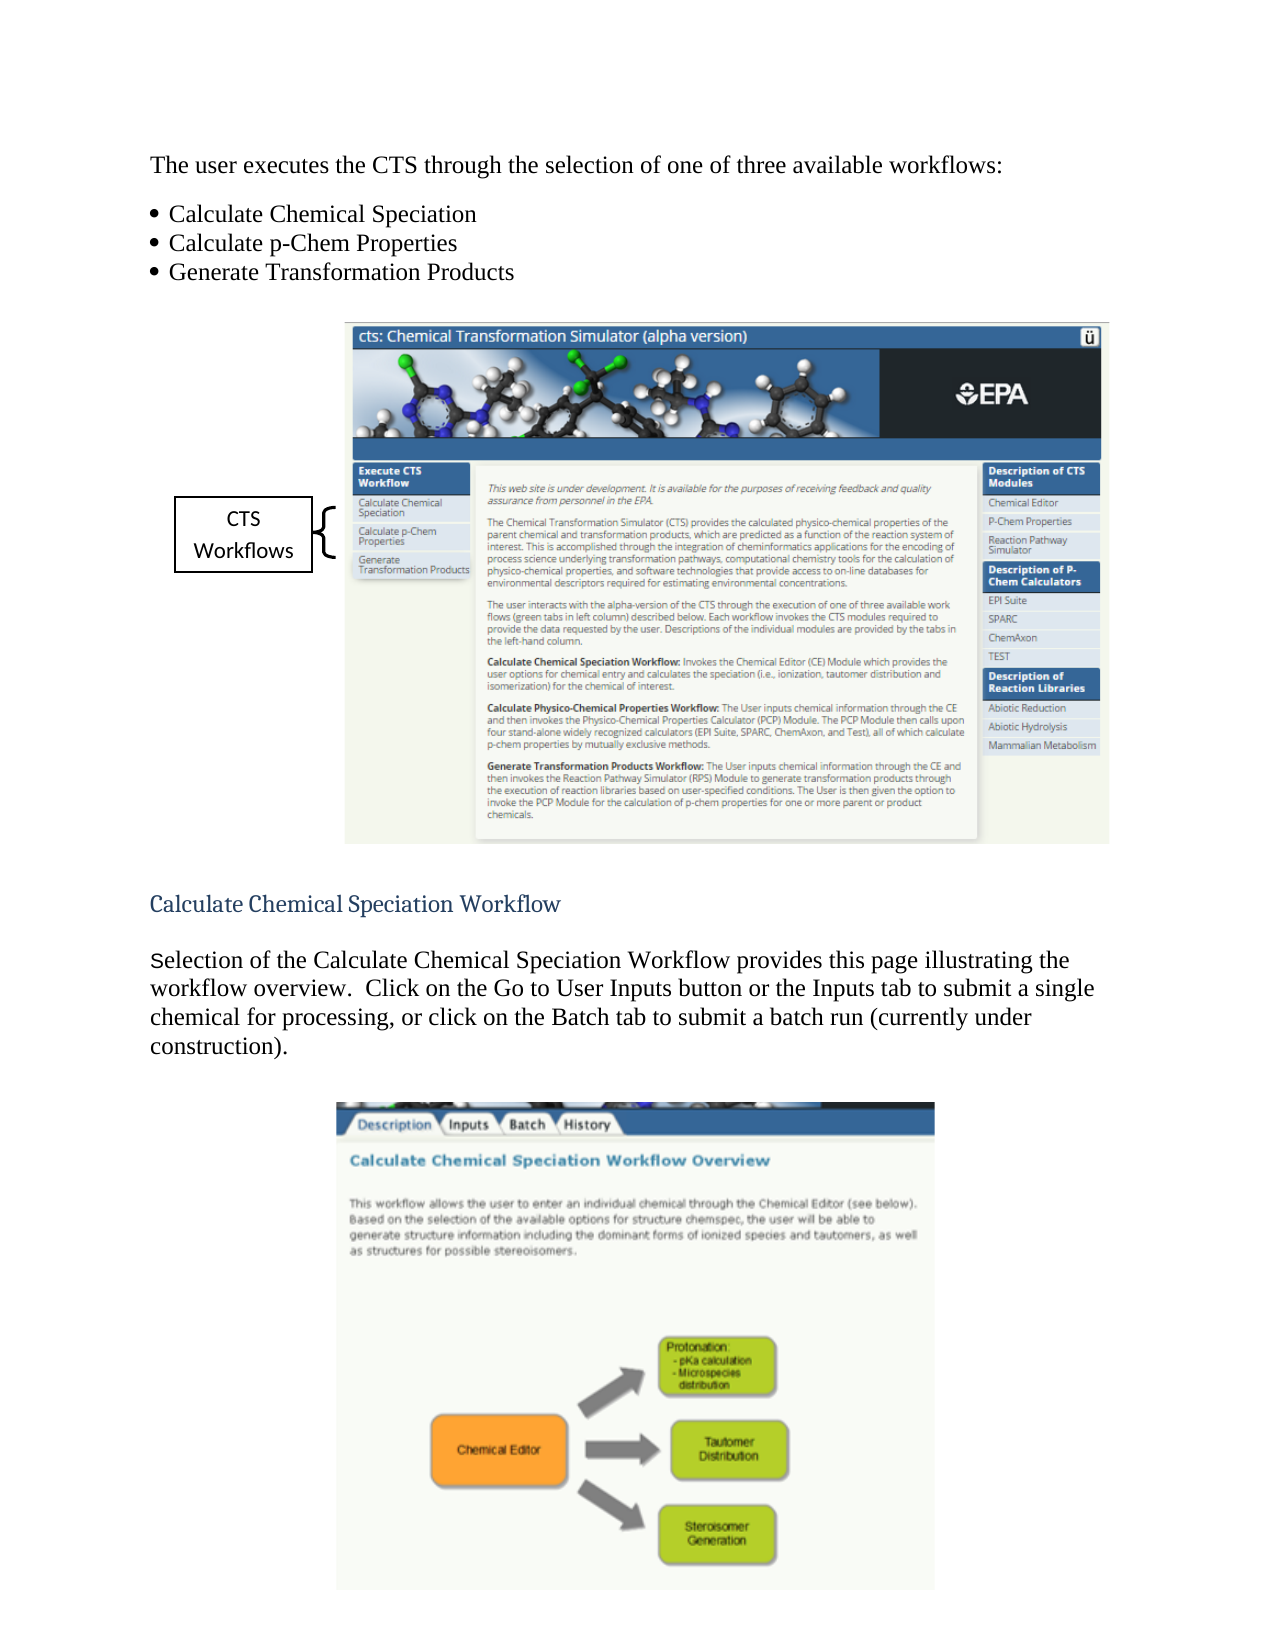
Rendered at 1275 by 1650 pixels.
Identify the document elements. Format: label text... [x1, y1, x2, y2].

list Calculate p-Chem Properties [150, 228, 1125, 257]
text The user executes the CTS through the selection of one of three available workflows: [150, 150, 1125, 179]
picture [336, 1102, 935, 1590]
list Calculate Chemical Speciation [150, 199, 1125, 228]
picture [344, 322, 1110, 844]
subtitle Calculate Chemical Speciation Workflow [150, 890, 1125, 919]
list Generate Transformation Products [150, 257, 1125, 286]
text Selection of the Calculate Chemical Speciation Workflow provides this page illustrating the workflow overview. Click on the Go to User Inputs button or the Inputs tab to submit a single chemical for processing, or click on the Batch tab to submit a batch run (currently under construction). [150, 945, 1125, 1060]
